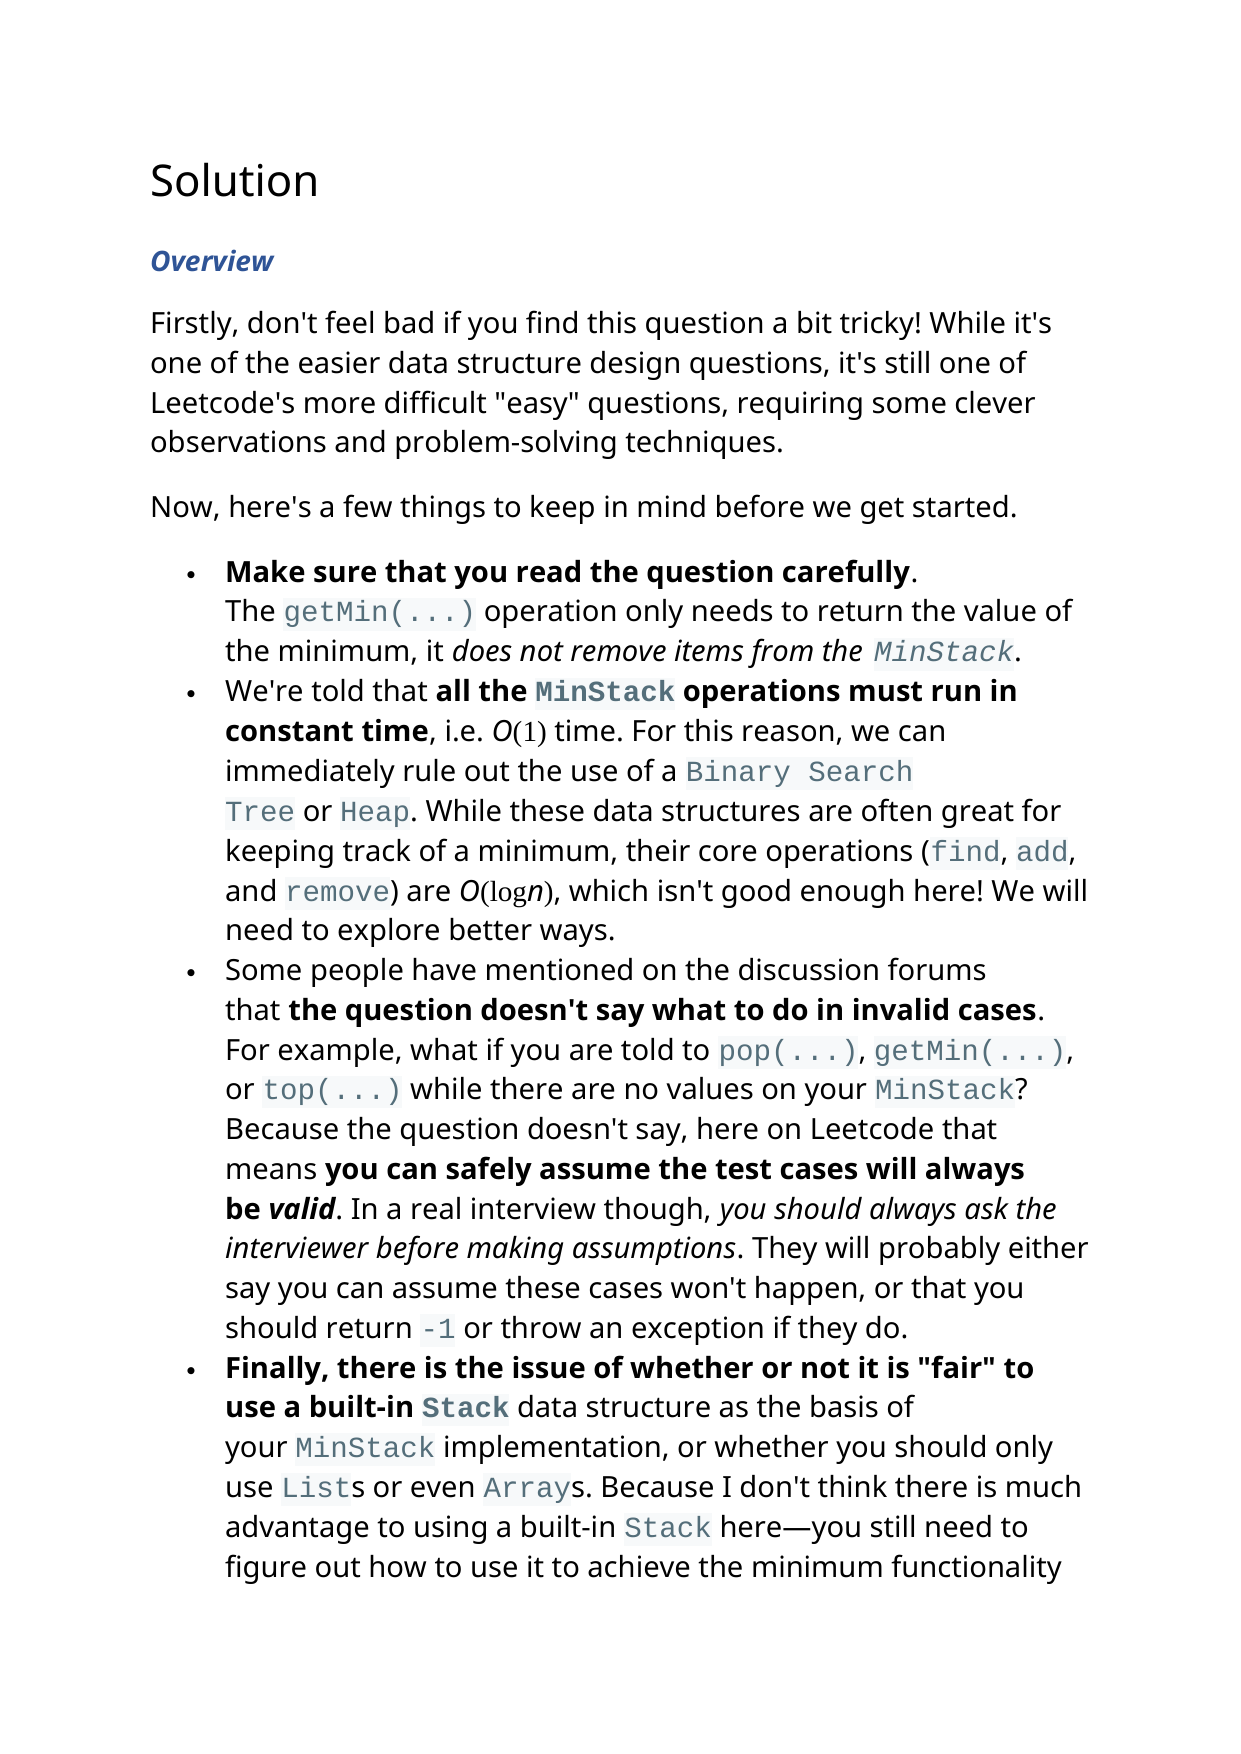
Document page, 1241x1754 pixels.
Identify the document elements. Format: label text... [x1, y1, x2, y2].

text Now, here's a few things to keep in mind before we get started. [150, 486, 1090, 526]
list Some people have mentioned on the discussion forums that the question doesn't say what to do in invalid cases. For example, what if you are told to pop(...), getMin(...), or top(...) while there are no values on your MinStack? Because the question doesn't say, here on Leetcode that means you can safely assume the test cases will always be valid. In a real interview though, you should always ask the interviewer before making assumptions. They will probably either say you can assume these cases won't happen, or that you should return -1 or throw an exception if they do. [187, 949, 1090, 1347]
subtitle Solution [150, 150, 1090, 209]
subtitle Overview [150, 241, 1090, 279]
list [187, 1347, 1090, 1586]
list We're told that all the MinStack operations must run in constant time, i.e. O(1) time. For this reason, we can immediately rule out the use of a Binary Search Tree or Heap. While these data structures are often great for keeping track of a minimum, their core operations (find, add, and remove) are O(logn), which isn't good enough here! We will need to explore better ways. [187, 671, 1090, 949]
list Make sure that you read the question carefully. The getMin(...) operation only needs to return the value of the minimum, it does not remove items from the MinStack. [187, 551, 1090, 671]
text Firstly, don't feel bad if you find this question a bit tricky! While it's one of the easier data structure design questions, it's still one of Leetcode's more difficult "easy" questions, requiring some clever observations and problem-solving techniques. [150, 303, 1090, 461]
